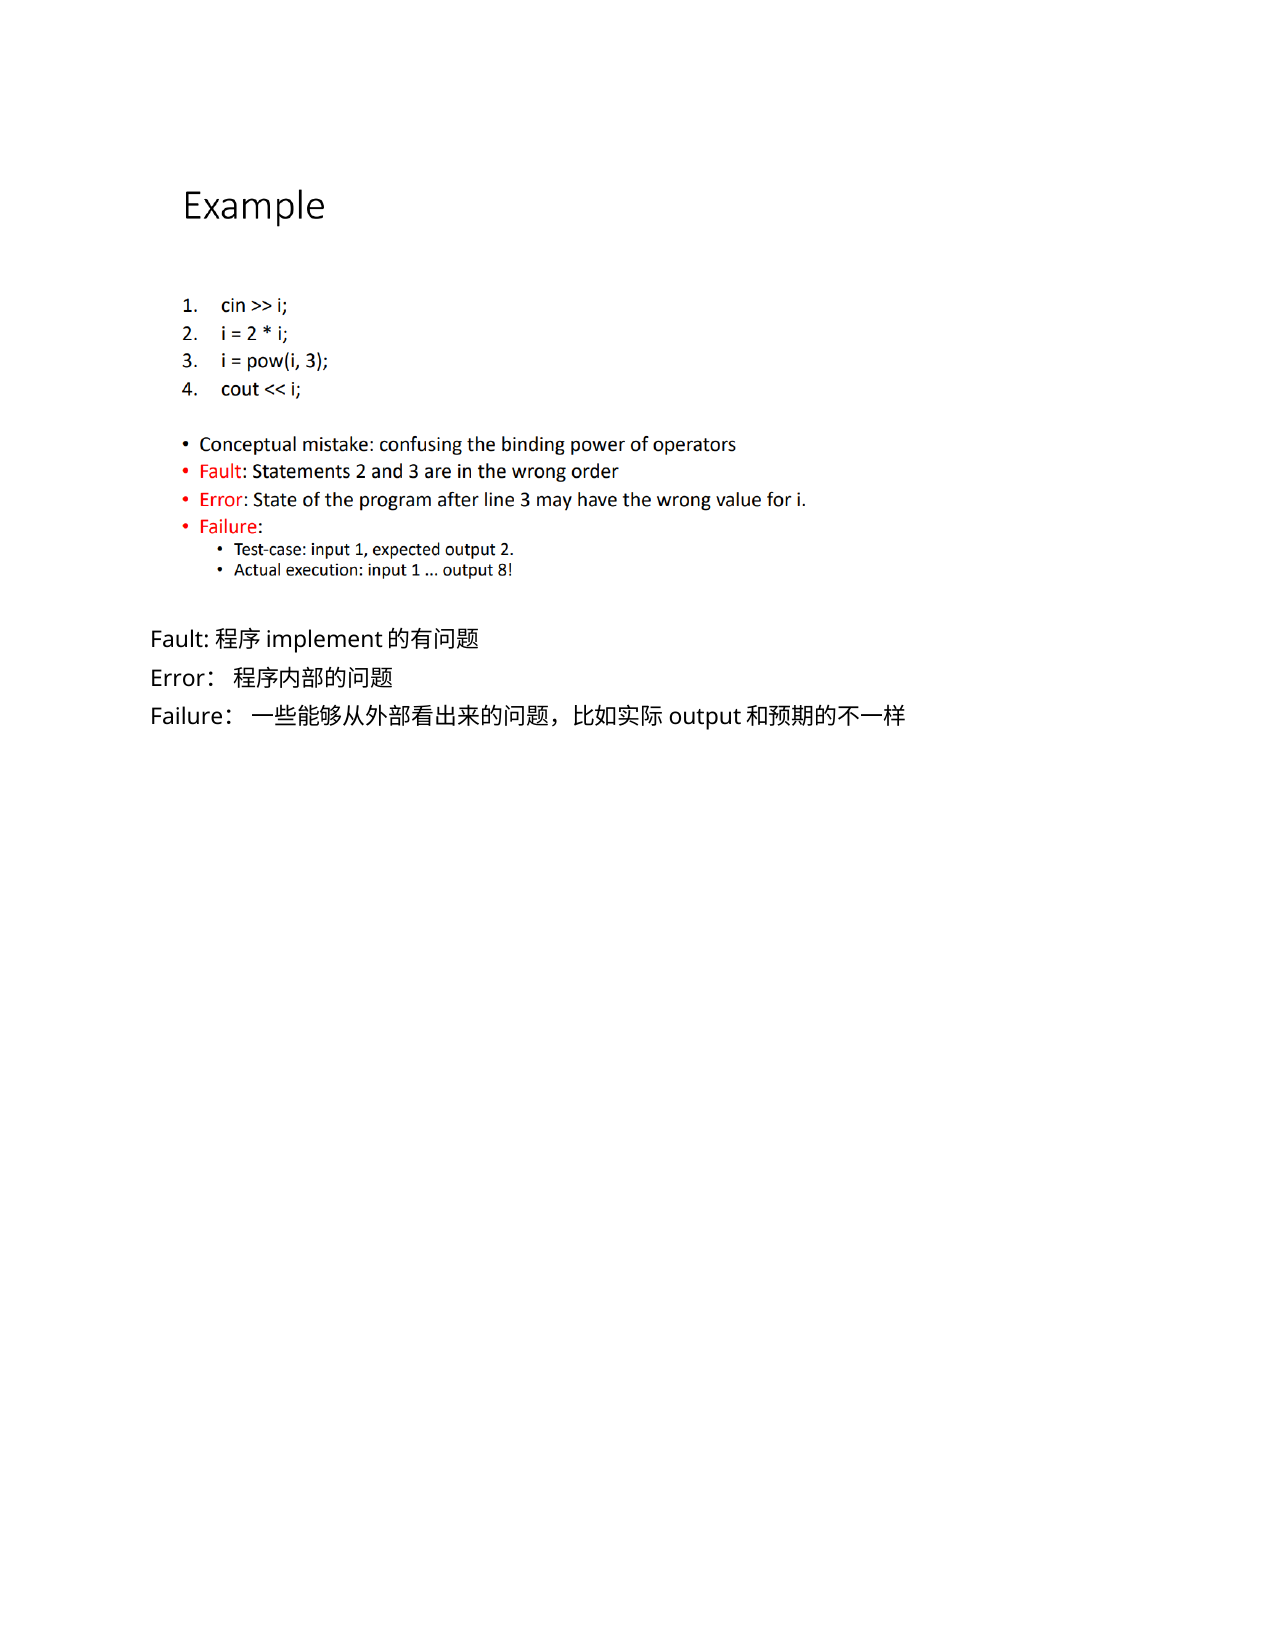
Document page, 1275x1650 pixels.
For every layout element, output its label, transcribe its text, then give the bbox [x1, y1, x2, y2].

text Fault: 程序implement的有问题 [150, 621, 1125, 655]
picture [150, 150, 932, 618]
text Failure： 一些能够从外部看出来的问题，比如实际output和预期的不一样 [150, 698, 1125, 731]
text Error： 程序内部的问题 [150, 660, 1125, 693]
